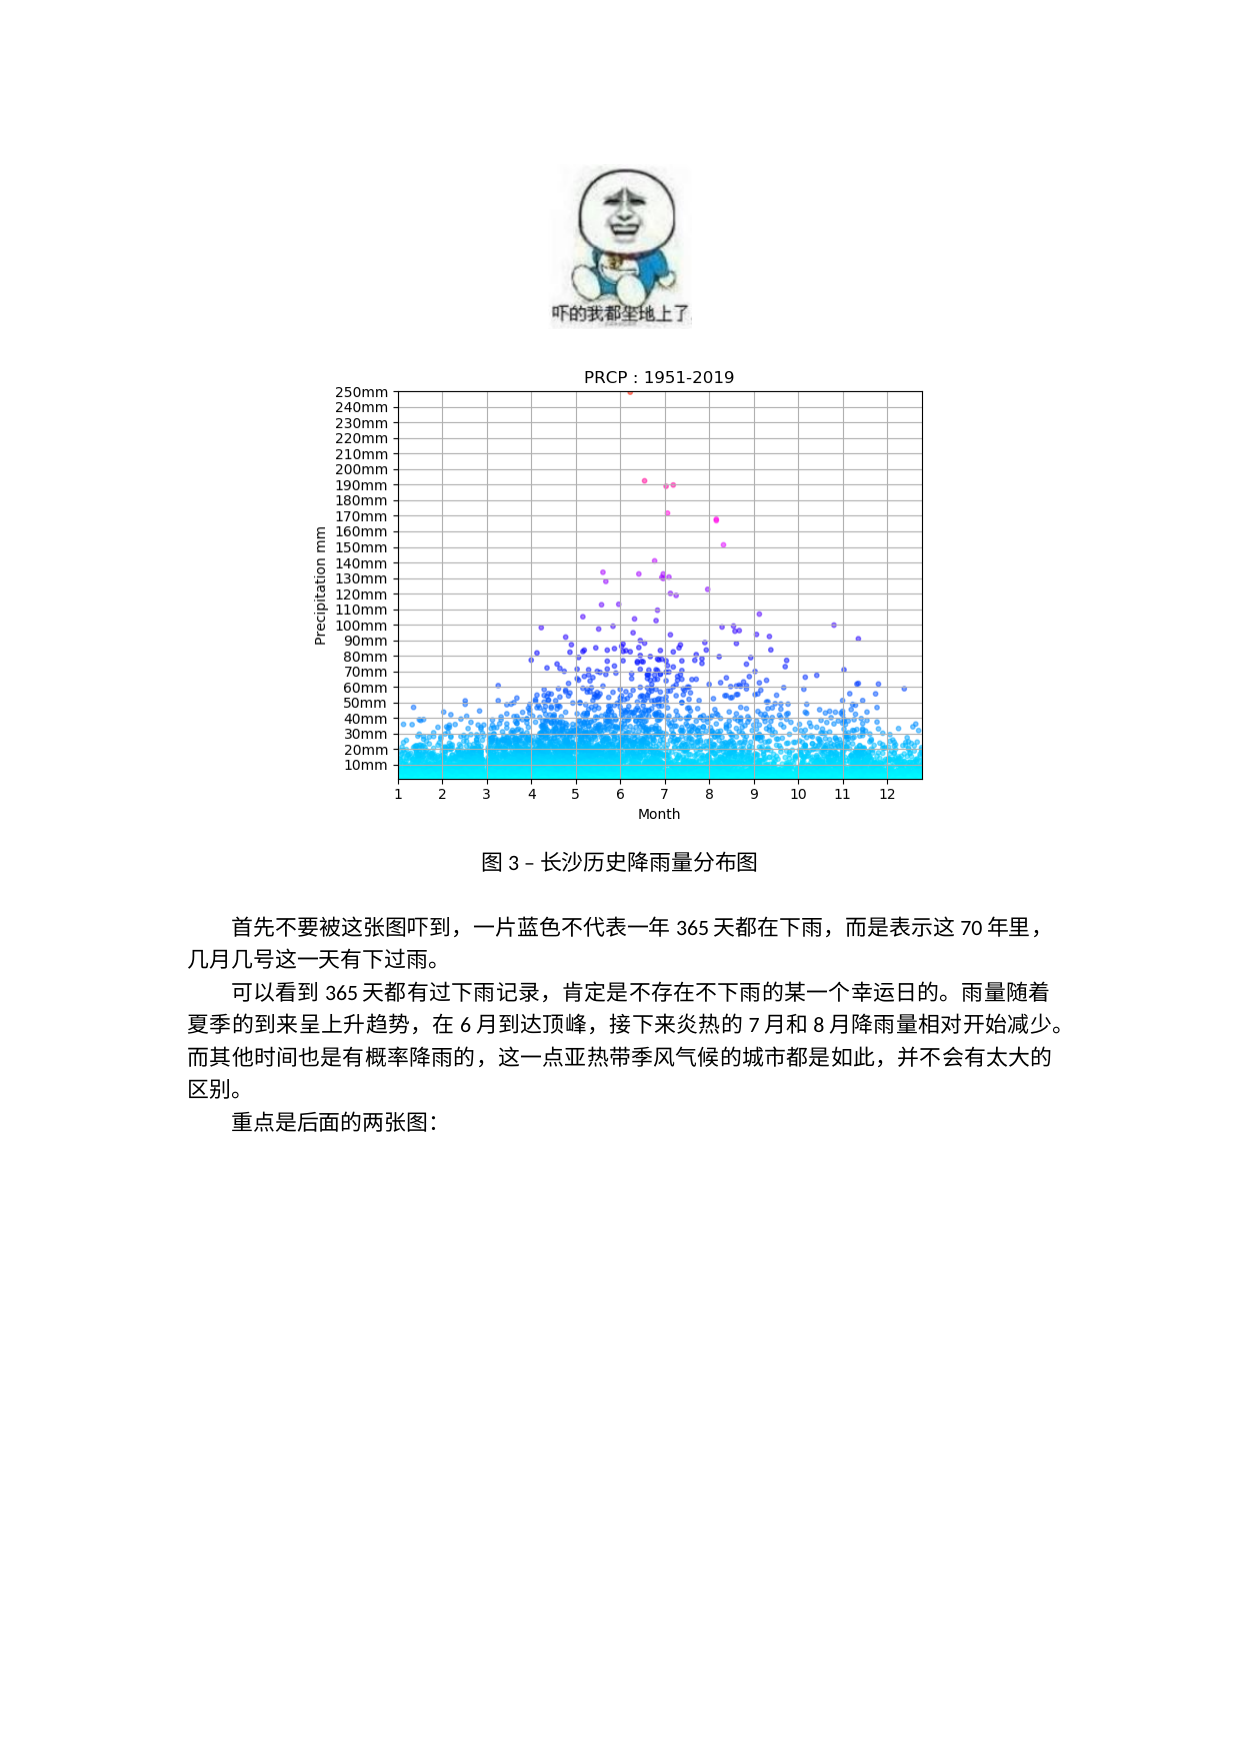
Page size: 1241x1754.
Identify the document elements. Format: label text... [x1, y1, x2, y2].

picture [300, 357, 940, 837]
text 可以看到365天都有过下雨记录，肯定是不存在不下雨的某一个幸运日的。雨量随着夏季的到来呈上升趋势，在6月到达顶峰，接下来炎热的7月和8月降雨量相对开始减少。而其他时间也是有概率降雨的，这一点亚热带季风气候的城市都是如此，并不会有太大的区别。 [187, 974, 1053, 1104]
picture [548, 162, 692, 329]
text 图3 – 长沙历史降雨量分布图 [187, 844, 1053, 877]
text 首先不要被这张图吓到，一片蓝色不代表一年365天都在下雨，而是表示这70年里，几月几号这一天有下过雨。 [187, 909, 1053, 974]
text 重点是后面的两张图： [187, 1104, 1053, 1137]
